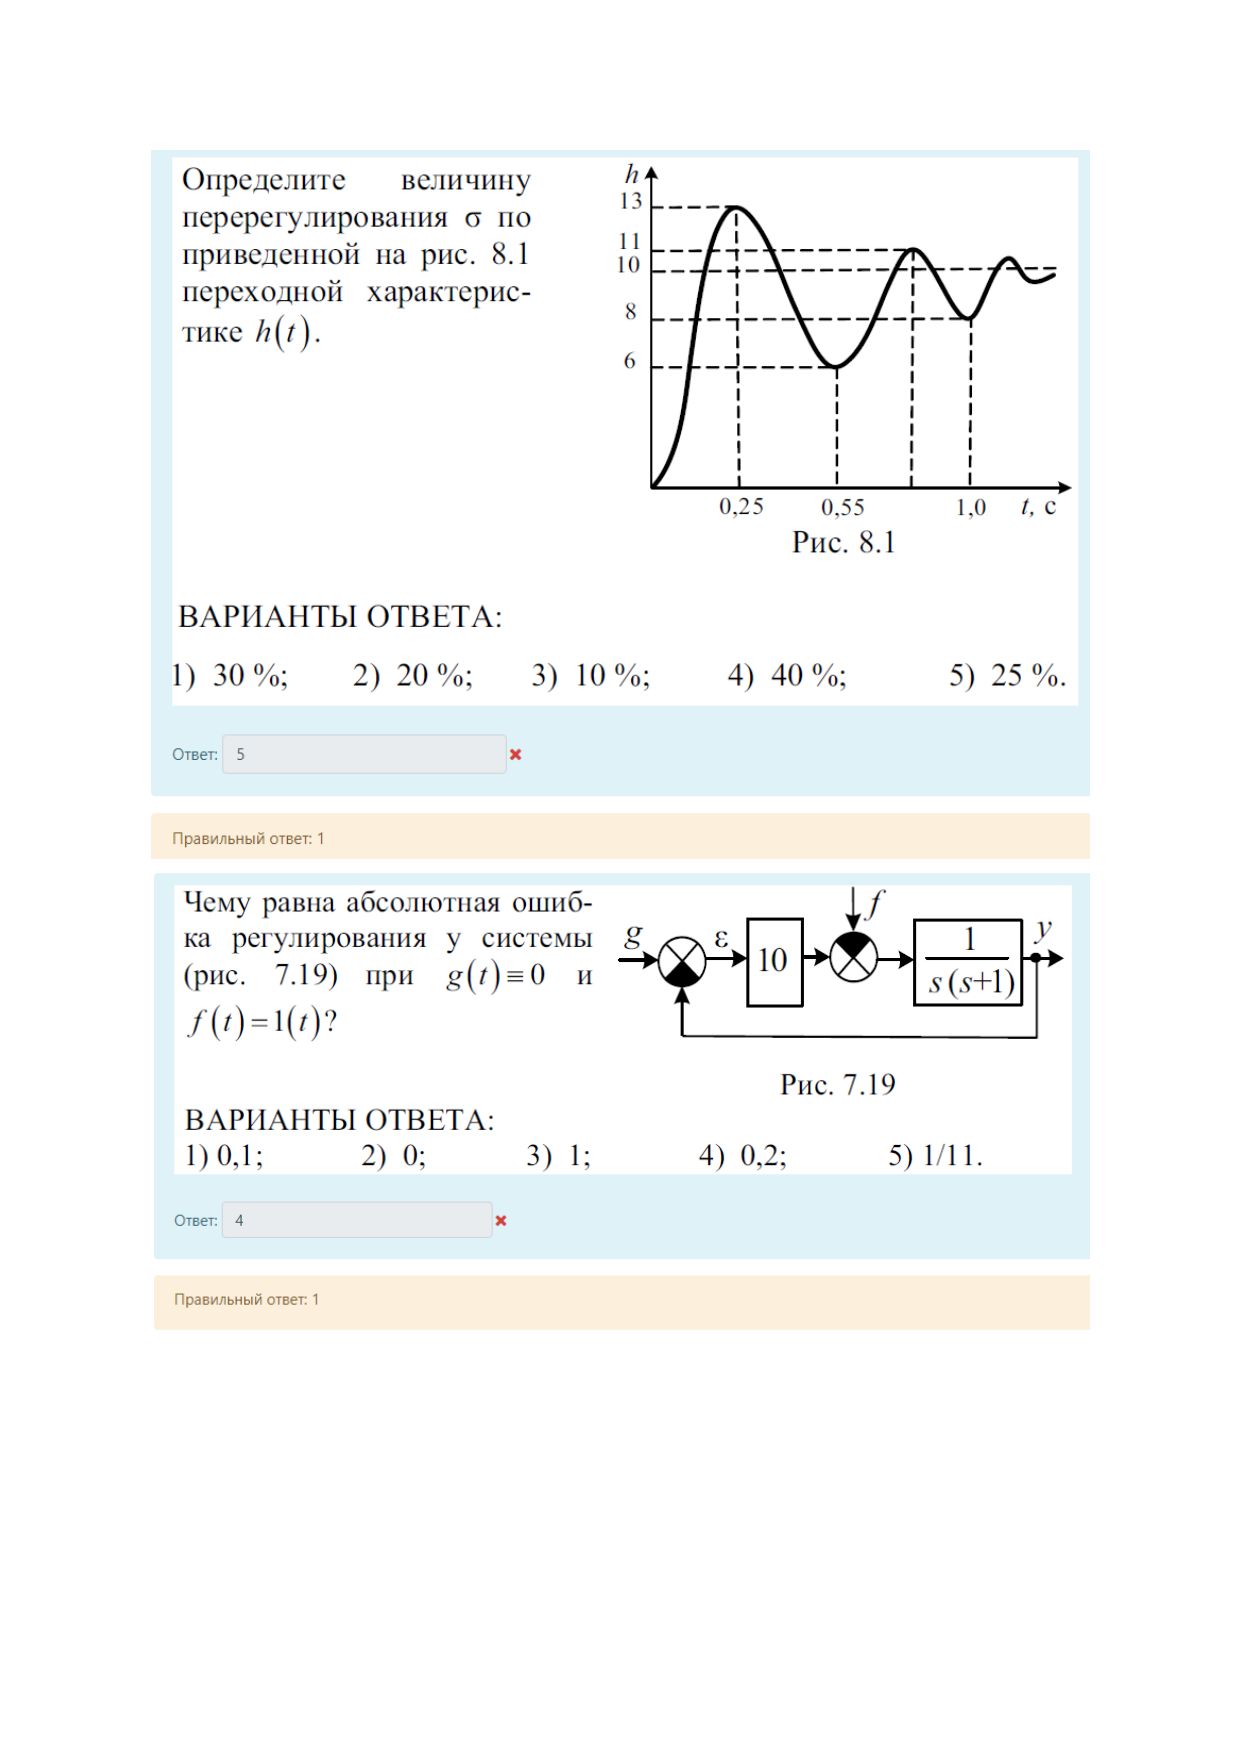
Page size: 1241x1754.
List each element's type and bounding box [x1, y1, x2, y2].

picture [150, 150, 1091, 859]
picture [150, 862, 1091, 1336]
